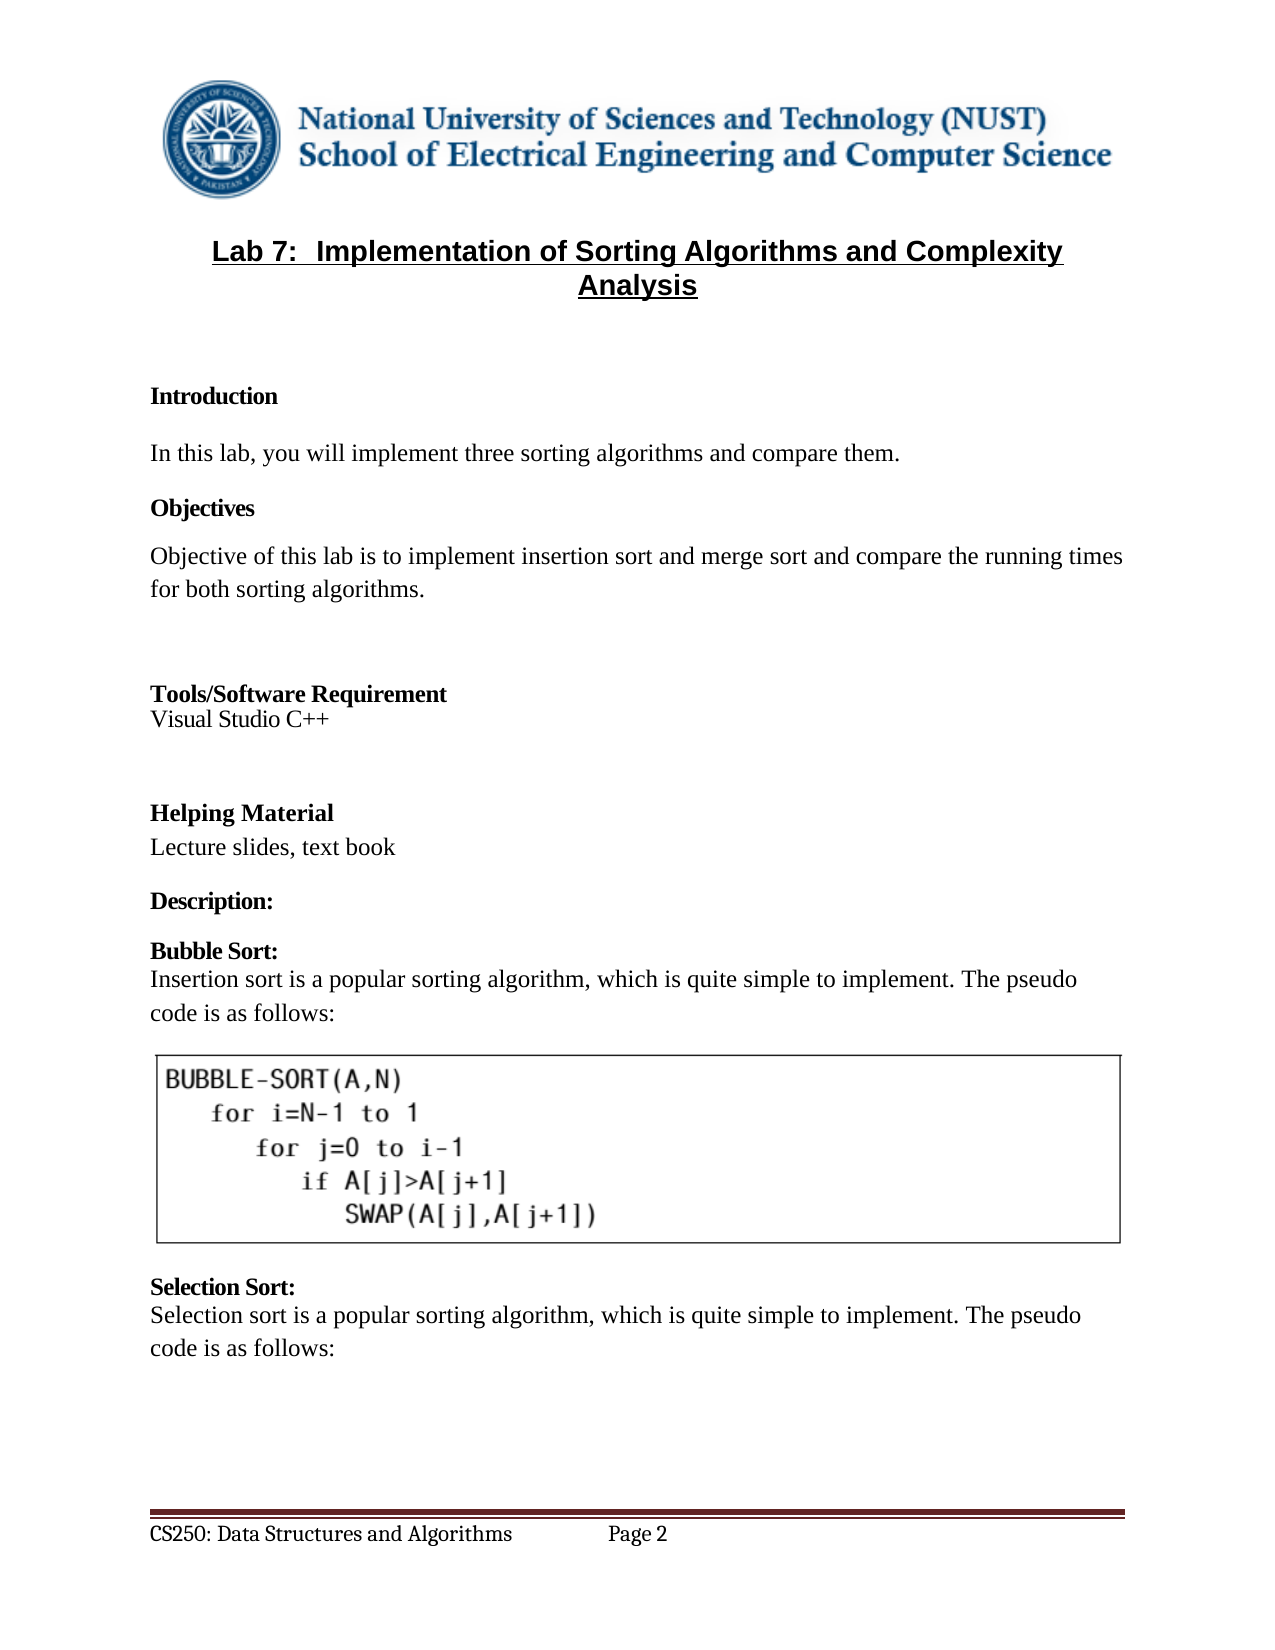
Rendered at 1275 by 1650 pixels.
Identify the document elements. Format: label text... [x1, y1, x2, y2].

text Visual Studio C++ [150, 707, 413, 732]
text Insertion sort is a popular sorting algorithm, which is quite simple to implement. The pseudo code is as follows: [150, 964, 1125, 1026]
text Lecture slides, text book [150, 832, 1125, 860]
picture [150, 75, 1125, 210]
text Helping Material [150, 798, 1125, 827]
text Introduction [150, 381, 366, 410]
subtitle Lab 7: Implementation of Sorting Algorithms and Complexity Analysis [150, 234, 1125, 301]
text Selection Sort: [150, 1275, 355, 1300]
text In this lab, you will implement three sorting algorithms and compare them. [150, 438, 1125, 467]
text Selection sort is a popular sorting algorithm, which is quite simple to implement. The pseudo code is as follows: [150, 1300, 1125, 1362]
text Objective of this lab is to implement insertion sort and merge sort and compare the running times for both sorting algorithms. [150, 541, 1125, 603]
text Description: [150, 889, 355, 914]
picture [150, 1051, 1125, 1250]
text Bubble Sort: [150, 939, 355, 964]
text Tools/Software Requirement [150, 682, 521, 707]
text Objectives [150, 496, 345, 521]
